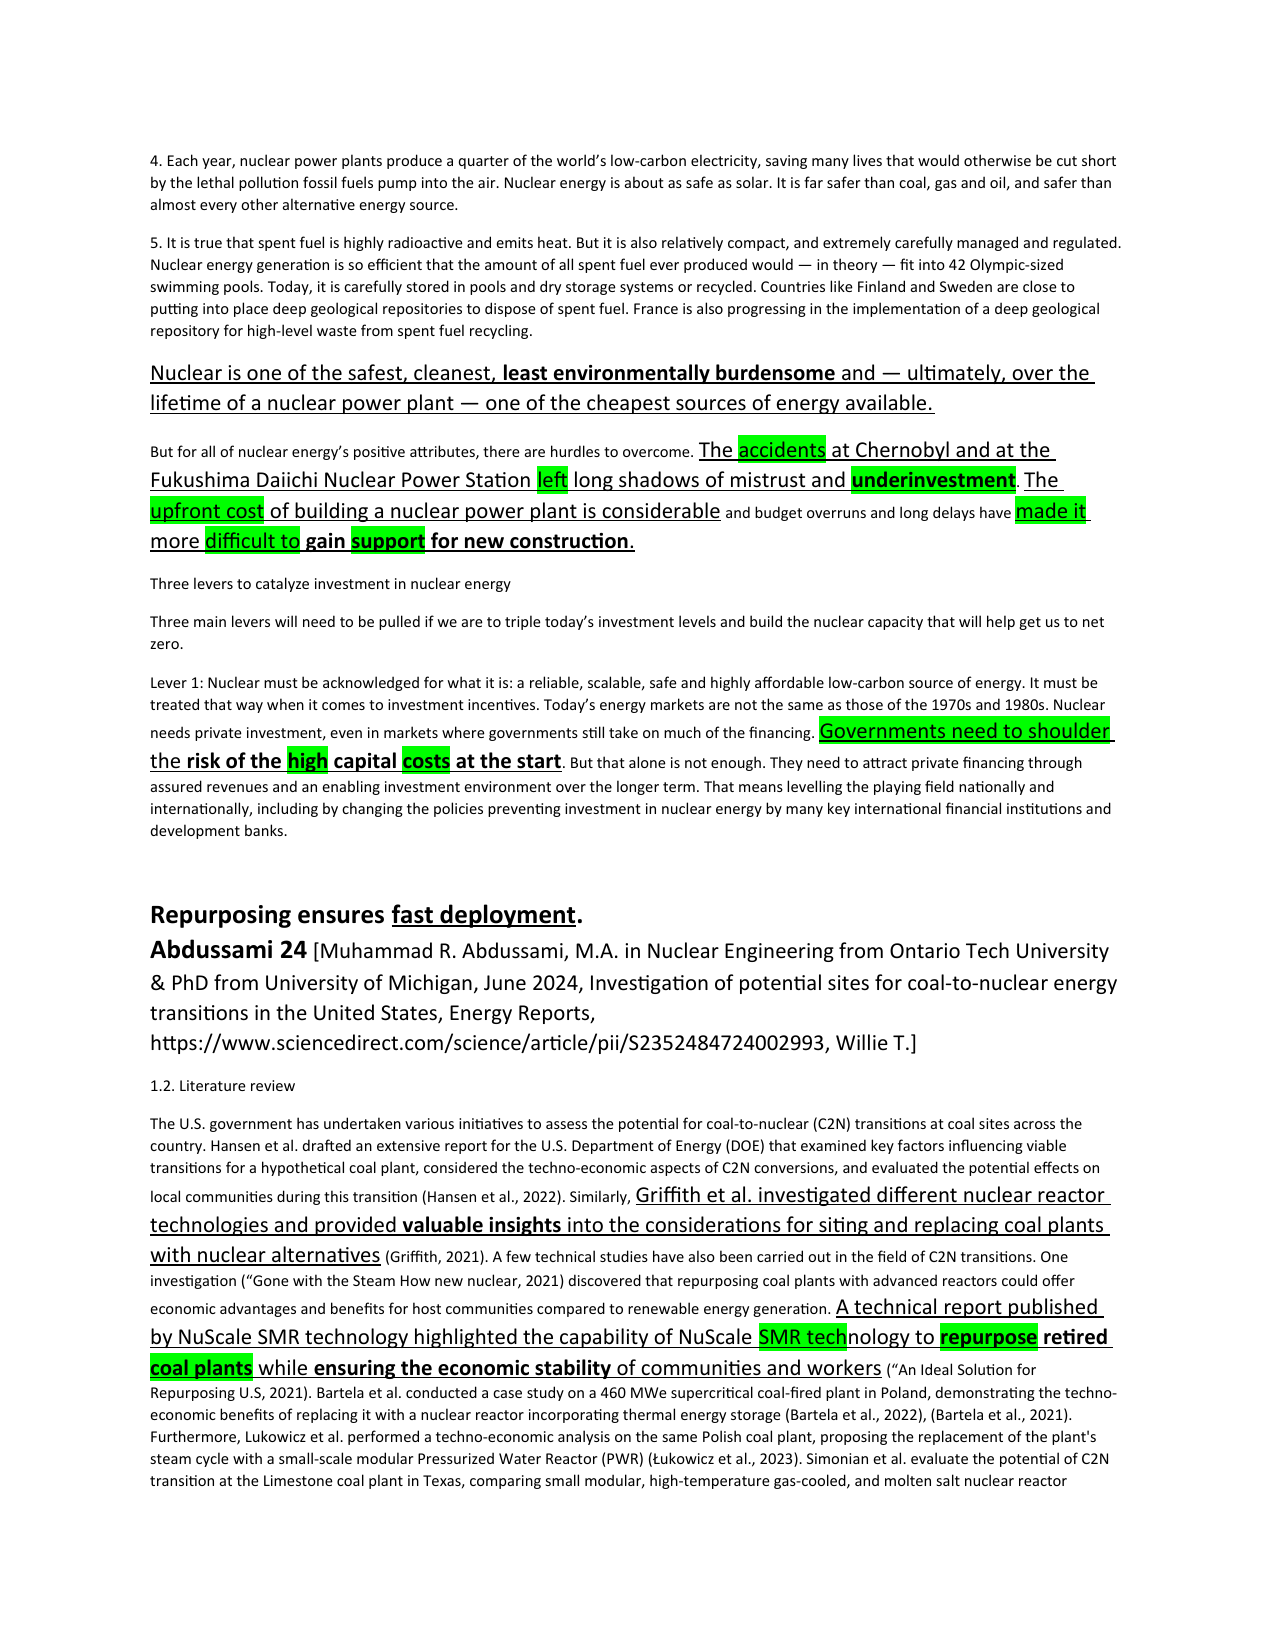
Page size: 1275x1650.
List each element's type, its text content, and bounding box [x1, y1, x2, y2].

subtitle Repurposing ensures fast deployment. [150, 897, 1125, 930]
text Three levers to catalyze investment in nuclear energy [150, 573, 1125, 593]
text Nuclear is one of the safest, cleanest, least environmentally burdensome and — ultimately, over the lifetime of a nuclear power plant — one of the cheapest sources of energy available. [150, 358, 1125, 417]
text But for all of nuclear energy’s positive attributes, there are hurdles to overcome. The accidents at Chernobyl and at the Fukushima Daiichi Nuclear Power Station left long shadows of mistrust and underinvestment. The upfront cost of building a nuclear power plant is considerable and budget overruns and long delays have made it more difficult to gain support for new construction. [150, 435, 1125, 554]
text Lever 1: Nuclear must be acknowledged for what it is: a reliable, scalable, safe and highly affordable low-carbon source of energy. It must be treated that way when it comes to investment incentives. Today’s energy markets are not the same as those of the 1970s and 1980s. Nuclear needs private investment, even in markets where governments still take on much of the financing. Governments need to shoulder the risk of the high capital costs at the start. But that alone is not enough. They need to attract private financing through assured revenues and an enabling investment environment over the longer term. That means levelling the playing field nationally and internationally, including by changing the policies preventing investment in nuclear energy by many key international financial institutions and development banks. [150, 672, 1125, 840]
text 1.2. Literature review [150, 1075, 1125, 1095]
text Abdussami 24 [Muhammad R. Abdussami, M.A. in Nuclear Engineering from Ontario Tech University & PhD from University of Michigan, June 2024, Investigation of potential sites for coal-to-nuclear energy transitions in the United States, Energy Reports, https://www.sciencedirect.com/science/article/pii/S2352484724002993, Willie T.] [150, 932, 1125, 1056]
text 4. Each year, nuclear power plants produce a quarter of the world’s low-carbon electricity, saving many lives that would otherwise be cut short by the lethal pollution fossil fuels pump into the air. Nuclear energy is about as safe as solar. It is far safer than coal, gas and oil, and safer than almost every other alternative energy source. [150, 150, 1125, 214]
text 5. It is true that spent fuel is highly radioactive and emits heat. But it is also relatively compact, and extremely carefully managed and regulated. Nuclear energy generation is so efficient that the amount of all spent fuel ever produced would — in theory — fit into 42 Olympic-sized swimming pools. Today, it is carefully stored in pools and dry storage systems or recycled. Countries like Finland and Sweden are close to putting into place deep geological repositories to dispose of spent fuel. France is also progressing in the implementation of a deep geological repository for high-level waste from spent fuel recycling. [150, 232, 1125, 340]
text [150, 1113, 1125, 1490]
text Three main levers will need to be pulled if we are to triple today’s investment levels and build the nuclear capacity that will help get us to net zero. [150, 611, 1125, 654]
